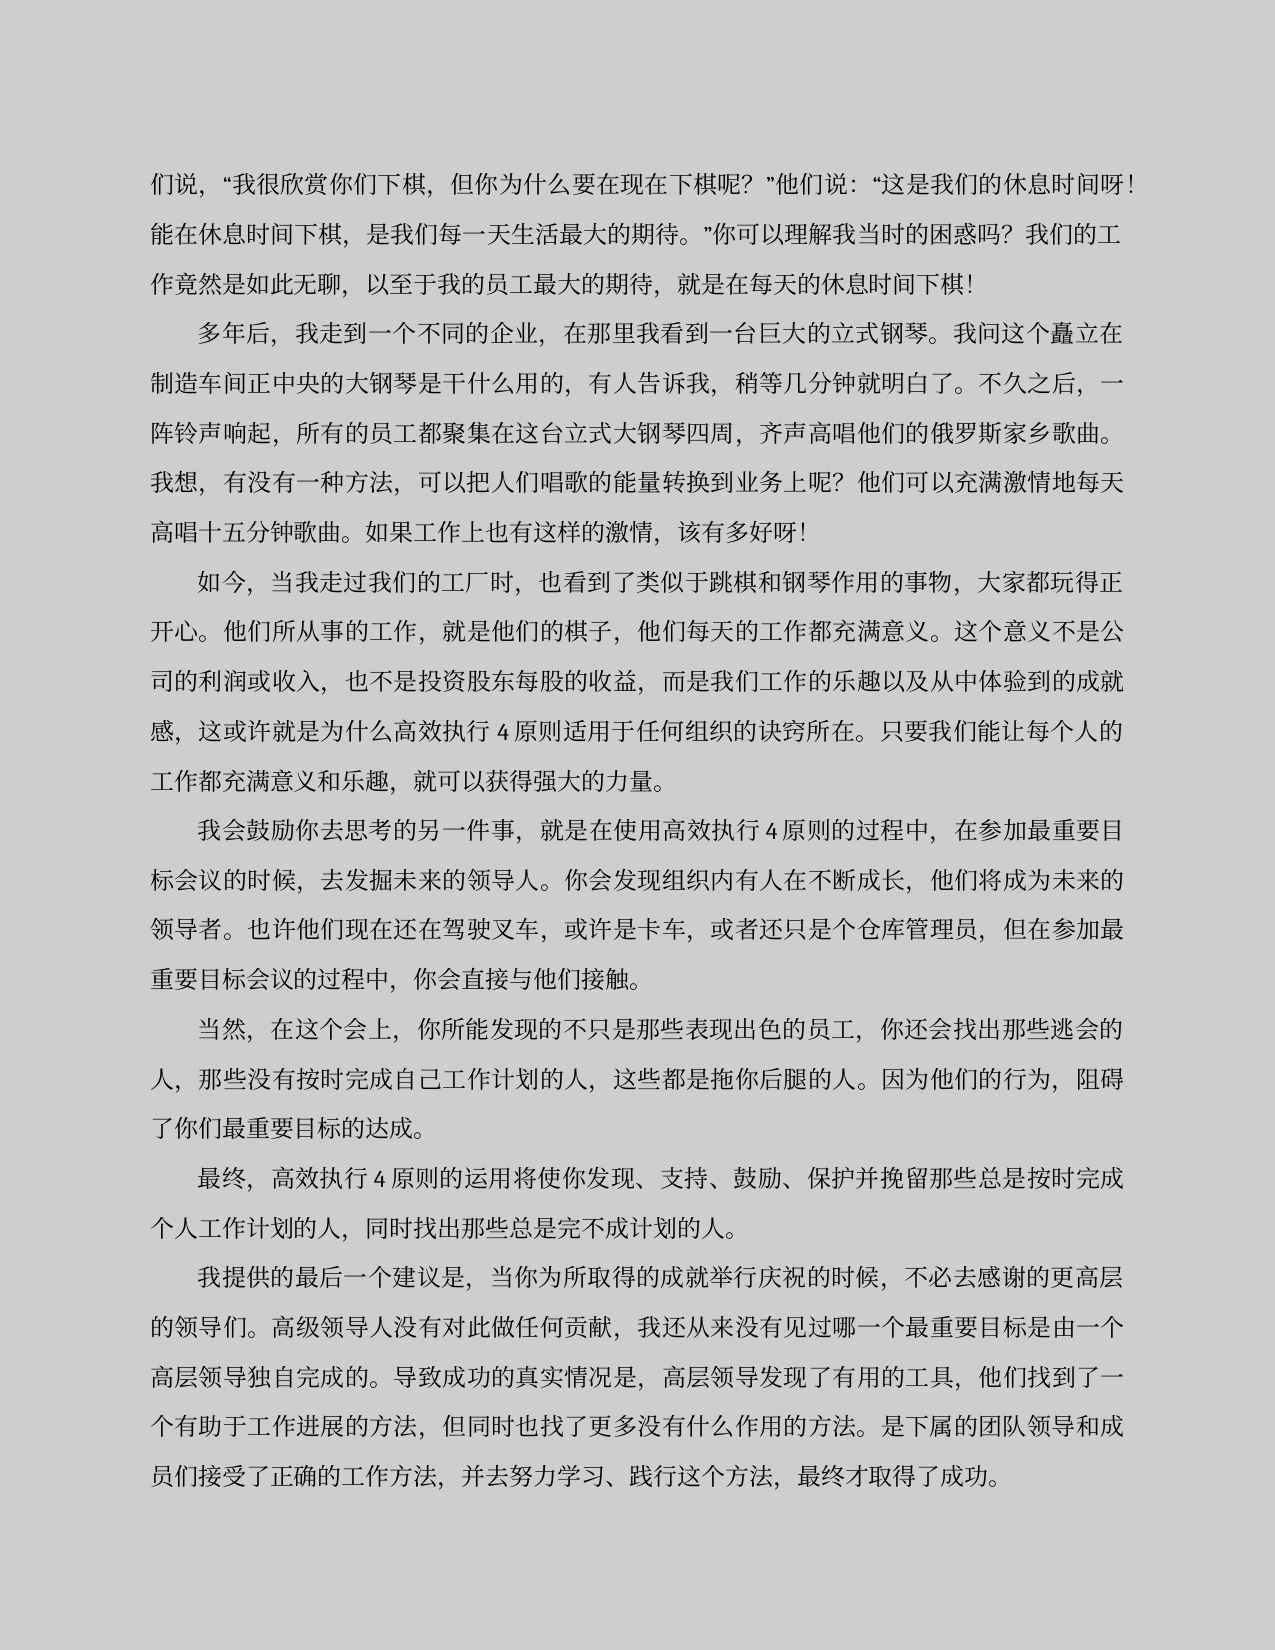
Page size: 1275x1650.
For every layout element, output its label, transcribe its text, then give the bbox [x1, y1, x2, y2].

text 我提供的最后一个建议是，当你为所取得的成就举行庆祝的时候，不必去感谢的更高层的领导们。高级领导人没有对此做任何贡献，我还从来没有见过哪一个最重要目标是由一个高层领导独自完成的。导致成功的真实情况是，高层领导发现了有用的工具，他们找到了一个有助于工作进展的方法，但同时也找了更多没有什么作用的方法。是下属的团队领导和成员们接受了正确的工作方法，并去努力学习、践行这个方法，最终才取得了成功。 [150, 1243, 1125, 1492]
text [150, 150, 1125, 299]
text 我会鼓励你去思考的另一件事，就是在使用高效执行4原则的过程中，在参加最重要目标会议的时候，去发掘未来的领导人。你会发现组织内有人在不断成长，他们将成为未来的领导者。也许他们现在还在驾驶叉车，或许是卡车，或者还只是个仓库管理员，但在参加最重要目标会议的过程中，你会直接与他们接触。 [150, 796, 1125, 995]
text 多年后，我走到一个不同的企业，在那里我看到一台巨大的立式钢琴。我问这个矗立在制造车间正中央的大钢琴是干什么用的，有人告诉我，稍等几分钟就明白了。不久之后，一阵铃声响起，所有的员工都聚集在这台立式大钢琴四周，齐声高唱他们的俄罗斯家乡歌曲。我想，有没有一种方法，可以把人们唱歌的能量转换到业务上呢？他们可以充满激情地每天高唱十五分钟歌曲。如果工作上也有这样的激情，该有多好呀！ [150, 299, 1125, 547]
text 最终，高效执行4原则的运用将使你发现、支持、鼓励、保护并挽留那些总是按时完成个人工作计划的人，同时找出那些总是完不成计划的人。 [150, 1144, 1125, 1243]
text 如今，当我走过我们的工厂时，也看到了类似于跳棋和钢琴作用的事物，大家都玩得正开心。他们所从事的工作，就是他们的棋子，他们每天的工作都充满意义。这个意义不是公司的利润或收入，也不是投资股东每股的收益，而是我们工作的乐趣以及从中体验到的成就感，这或许就是为什么高效执行4原则适用于任何组织的诀窍所在。只要我们能让每个人的工作都充满意义和乐趣，就可以获得强大的力量。 [150, 547, 1125, 796]
text 当然，在这个会上，你所能发现的不只是那些表现出色的员工，你还会找出那些逃会的人，那些没有按时完成自己工作计划的人，这些都是拖你后腿的人。因为他们的行为，阻碍了你们最重要目标的达成。 [150, 995, 1125, 1144]
